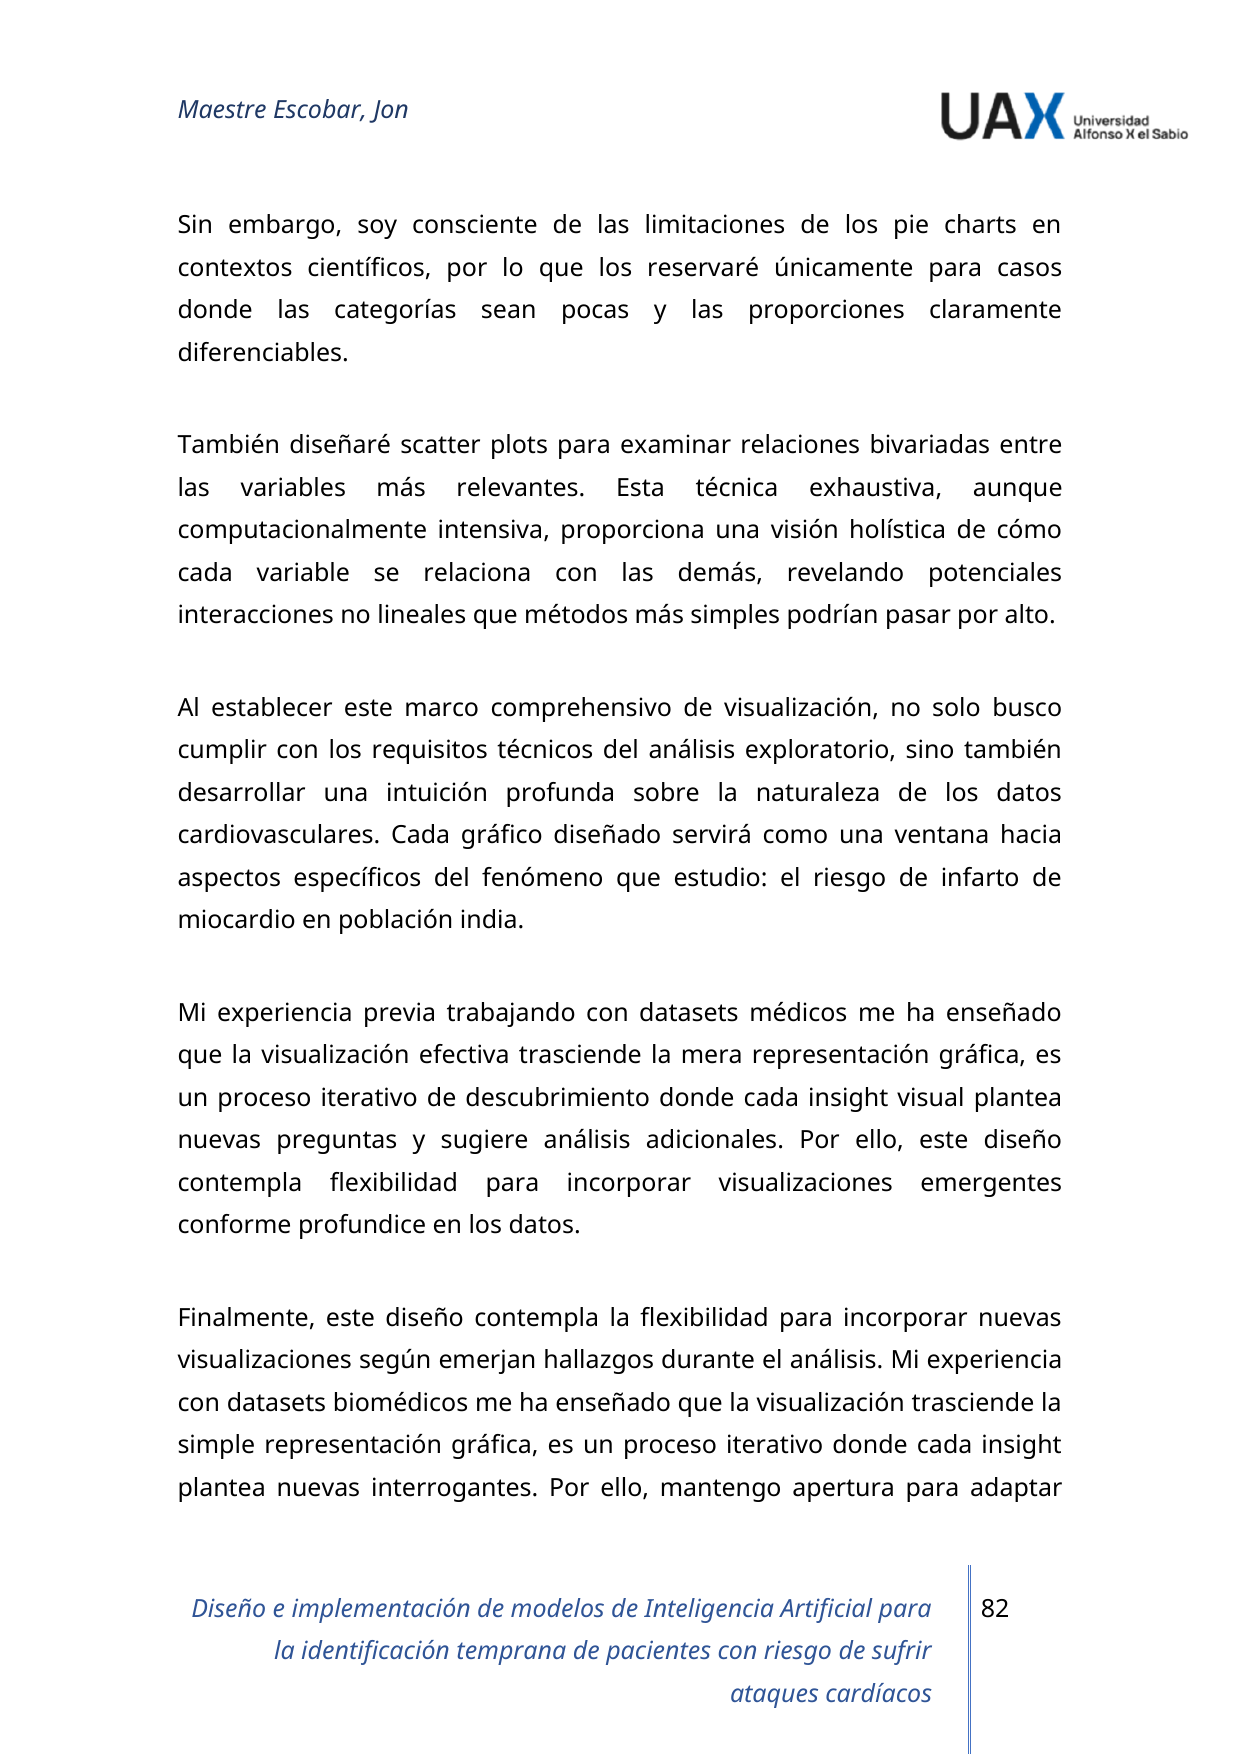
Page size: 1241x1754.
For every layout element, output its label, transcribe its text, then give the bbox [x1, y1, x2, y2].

text Mi experiencia previa trabajando con datasets médicos me ha enseñado que la visualización efectiva trasciende la mera representación gráfica, es un proceso iterativo de descubrimiento donde cada insight visual plantea nuevas preguntas y sugiere análisis adicionales. Por ello, este diseño contempla flexibilidad para incorporar visualizaciones emergentes conforme profundice en los datos. [177, 994, 1063, 1241]
picture [940, 89, 1192, 144]
text También diseñaré scatter plots para examinar relaciones bivariadas entre las variables más relevantes. Esta técnica exhaustiva, aunque computacionalmente intensiva, proporciona una visión holística de cómo cada variable se relaciona con las demás, revelando potenciales interacciones no lineales que métodos más simples podrían pasar por alto. [177, 427, 1063, 631]
text Al establecer este marco comprehensivo de visualización, no solo busco cumplir con los requisitos técnicos del análisis exploratorio, sino también desarrollar una intuición profunda sobre la naturaleza de los datos cardiovasculares. Cada gráfico diseñado servirá como una ventana hacia aspectos específicos del fenómeno que estudio: el riesgo de infarto de miocardio en población india. [177, 689, 1063, 936]
